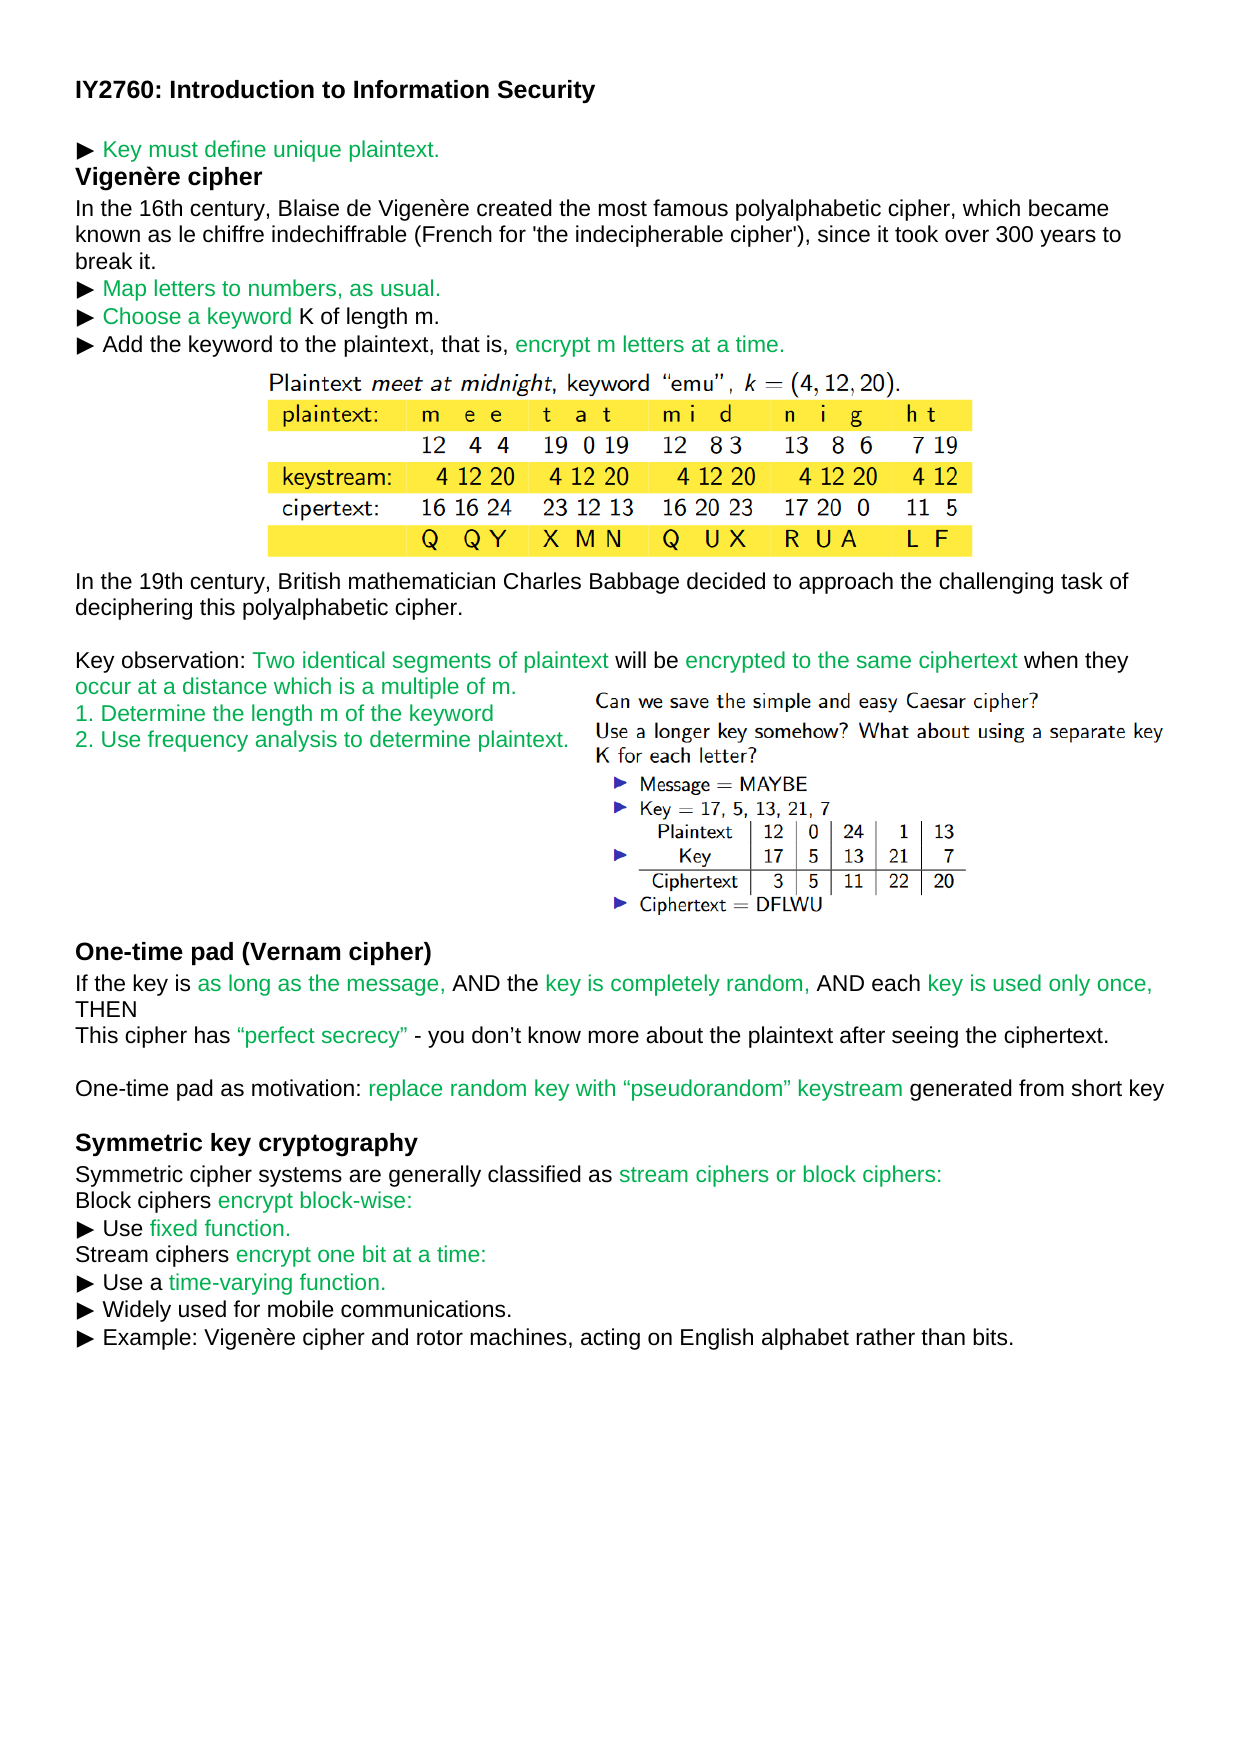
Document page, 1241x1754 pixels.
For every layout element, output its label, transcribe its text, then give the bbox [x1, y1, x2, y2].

text ▶ Use a time-varying function. [75, 1267, 1165, 1295]
text ▶ Map letters to numbers, as usual. [75, 274, 1165, 302]
text 1. Determine the length m of the keyword [75, 699, 590, 726]
subtitle One-time pad (Vernam cipher) [75, 937, 1165, 965]
text ▶ Widely used for mobile communications. [75, 1295, 1165, 1323]
text Block ciphers encrypt block-wise: [75, 1187, 1165, 1213]
text Symmetric cipher systems are generally classified as stream ciphers or block ciphers: [75, 1161, 1165, 1187]
text This cipher has “perfect secrecy” - you don’t know more about the plaintext after seeing the ciphertext. [75, 1022, 1165, 1049]
subtitle Symmetric key cryptography [75, 1128, 1165, 1157]
text ▶ Choose a keyword K of length m. [75, 302, 1165, 329]
subtitle Vigenère cipher [75, 162, 1165, 191]
text ▶ Add the keyword to the plaintext, that is, encrypt m letters at a time. [75, 329, 1165, 357]
text One-time pad as motivation: replace random key with “pseudorandom” keystream generated from short key [75, 1075, 1165, 1101]
text ▶ Key must define unique plaintext. [75, 134, 1165, 162]
picture [590, 683, 1166, 917]
text ▶ Example: Vigenère cipher and rotor machines, acting on English alphabet rather than bits. [75, 1323, 1165, 1350]
picture [263, 364, 975, 561]
text In the 19th century, British mathematician Charles Babbage decided to approach the challenging task of deciphering this polyalphabetic cipher. [75, 568, 1165, 620]
text ▶ Use fixed function. [75, 1213, 1165, 1241]
text 2. Use frequency analysis to determine plaintext. [75, 726, 590, 752]
text If the key is as long as the message, AND the key is completely random, AND each key is used only once, THEN [75, 970, 1165, 1022]
text Stream ciphers encrypt one bit at a time: [75, 1241, 1165, 1267]
text In the 16th century, Blaise de Vigenère created the most famous polyalphabetic cipher, which became known as le chiffre indechiffrable (French for 'the indecipherable cipher'), since it took over 300 years to break it. [75, 195, 1165, 274]
text Key observation: Two identical segments of plaintext will be encrypted to the same ciphertext when they occur at a distance which is a multiple of m. [75, 647, 1165, 699]
